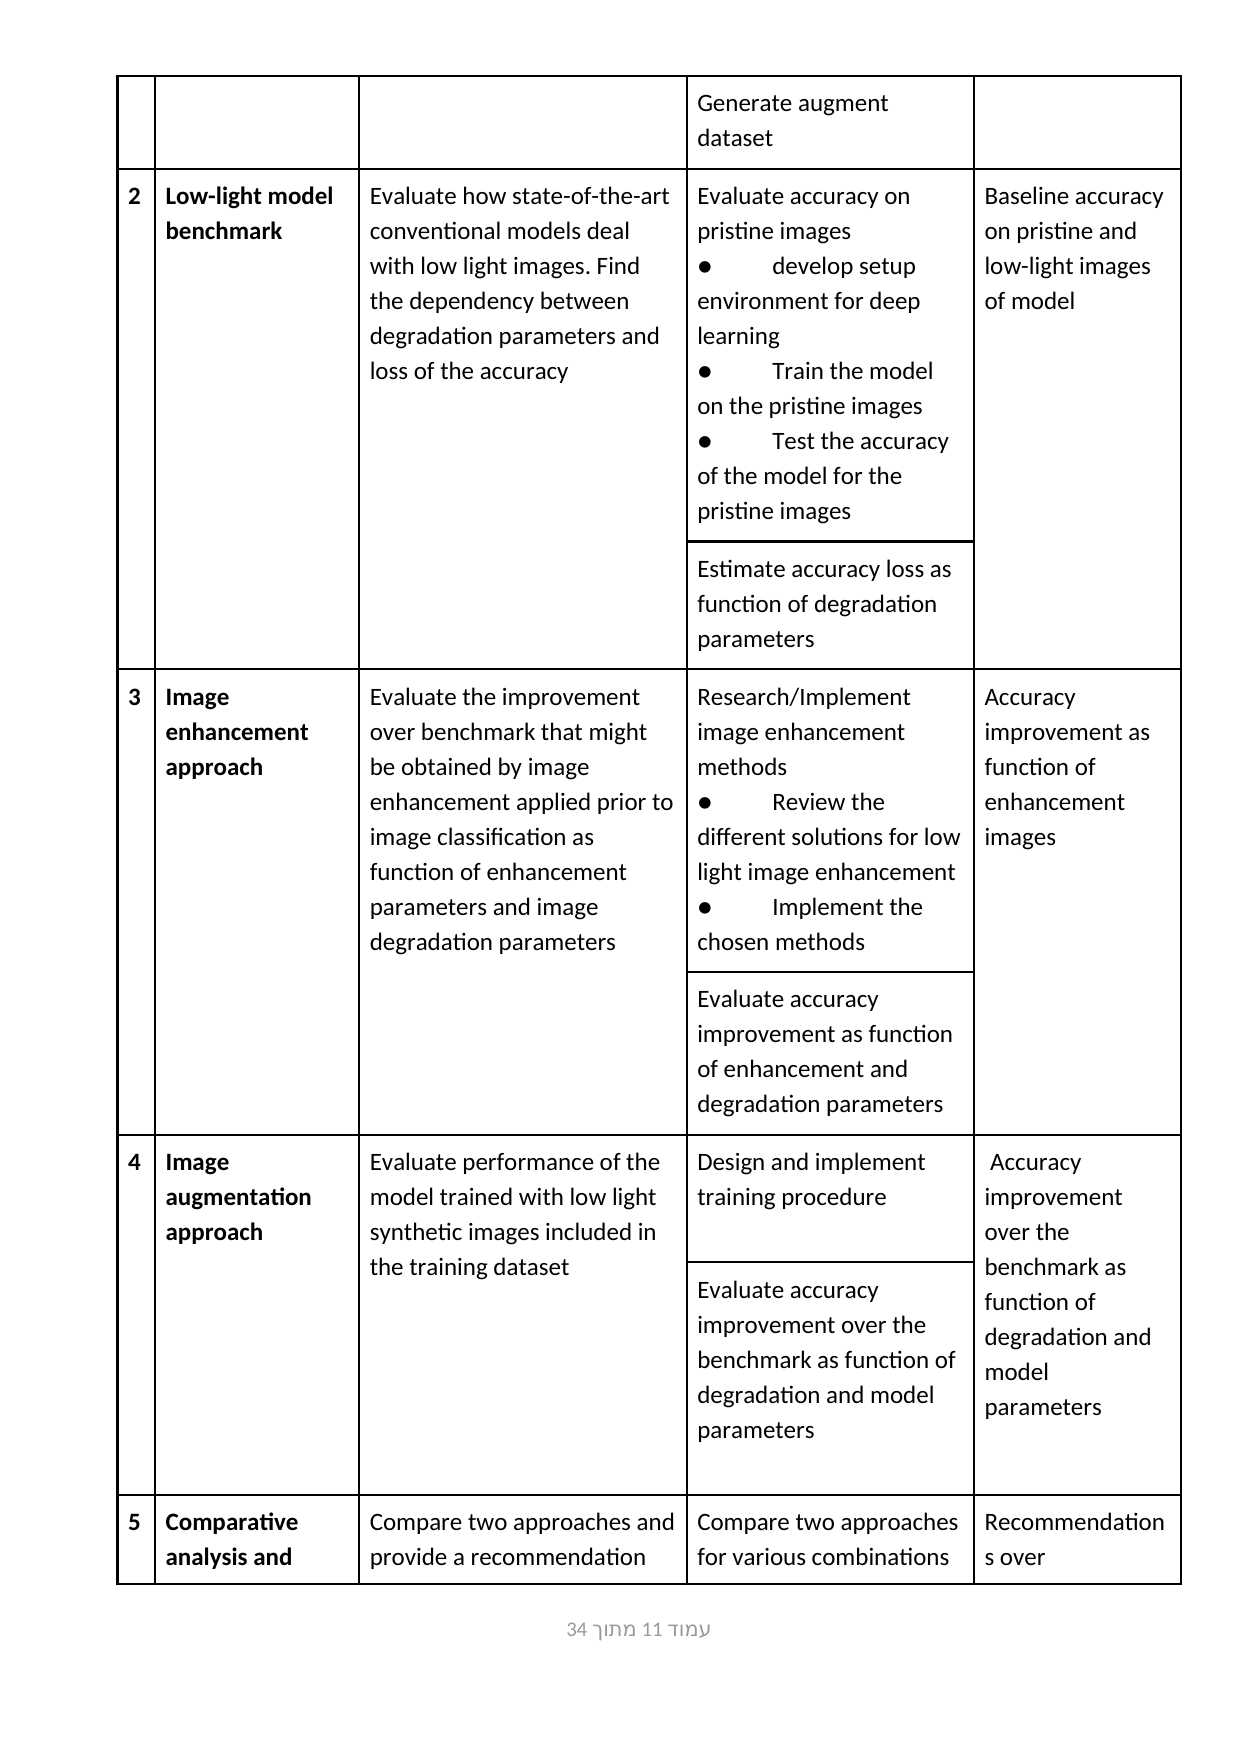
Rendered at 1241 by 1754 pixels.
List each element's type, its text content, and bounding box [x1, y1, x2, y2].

table_cell Evaluate how state-of-the-art conventional models deal with low light images. Find the dependency between degradation parameters and loss of the accuracy [360, 170, 686, 668]
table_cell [975, 1496, 1180, 1582]
table_cell Image enhancement approach [156, 670, 358, 1133]
table_cell Design and implement training procedure [688, 1136, 973, 1261]
table_cell Accuracy improvement as function of enhancement images [975, 670, 1180, 1133]
table_cell Evaluate accuracy on pristine images develop setup environment for deep learning Train the model on the pristine images Test the accuracy of the model for the pristine images [688, 170, 973, 540]
table_cell Evaluate performance of the model trained with low light synthetic images included in the training dataset [360, 1136, 686, 1494]
table_cell Evaluate the improvement over benchmark that might be obtained by image enhancement applied prior to image classification as function of enhancement parameters and image degradation parameters [360, 670, 686, 1133]
table_cell Accuracy improvement over the benchmark as function of degradation and model parameters [975, 1136, 1180, 1494]
table_cell 2 [119, 170, 154, 668]
table_cell Estimate accuracy loss as function of degradation parameters [688, 543, 973, 668]
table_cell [360, 1496, 686, 1582]
table_cell Baseline accuracy on pristine and low-light images of model [975, 170, 1180, 668]
table_cell Low-light model benchmark [156, 170, 358, 668]
table_cell Image augmentation approach [156, 1136, 358, 1494]
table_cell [688, 1496, 973, 1582]
table_cell 3 [119, 670, 154, 1133]
table_cell 4 [119, 1136, 154, 1494]
table_cell 5 [119, 1496, 154, 1582]
table_cell Evaluate accuracy improvement over the benchmark as function of degradation and model parameters [688, 1263, 973, 1494]
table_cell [156, 1496, 358, 1582]
table_cell Generate augment dataset [688, 77, 973, 168]
table_cell Research/Implement image enhancement methods Review the different solutions for low light image enhancement Implement the chosen methods [688, 670, 973, 971]
table_cell Evaluate accuracy improvement as function of enhancement and degradation parameters [688, 973, 973, 1133]
